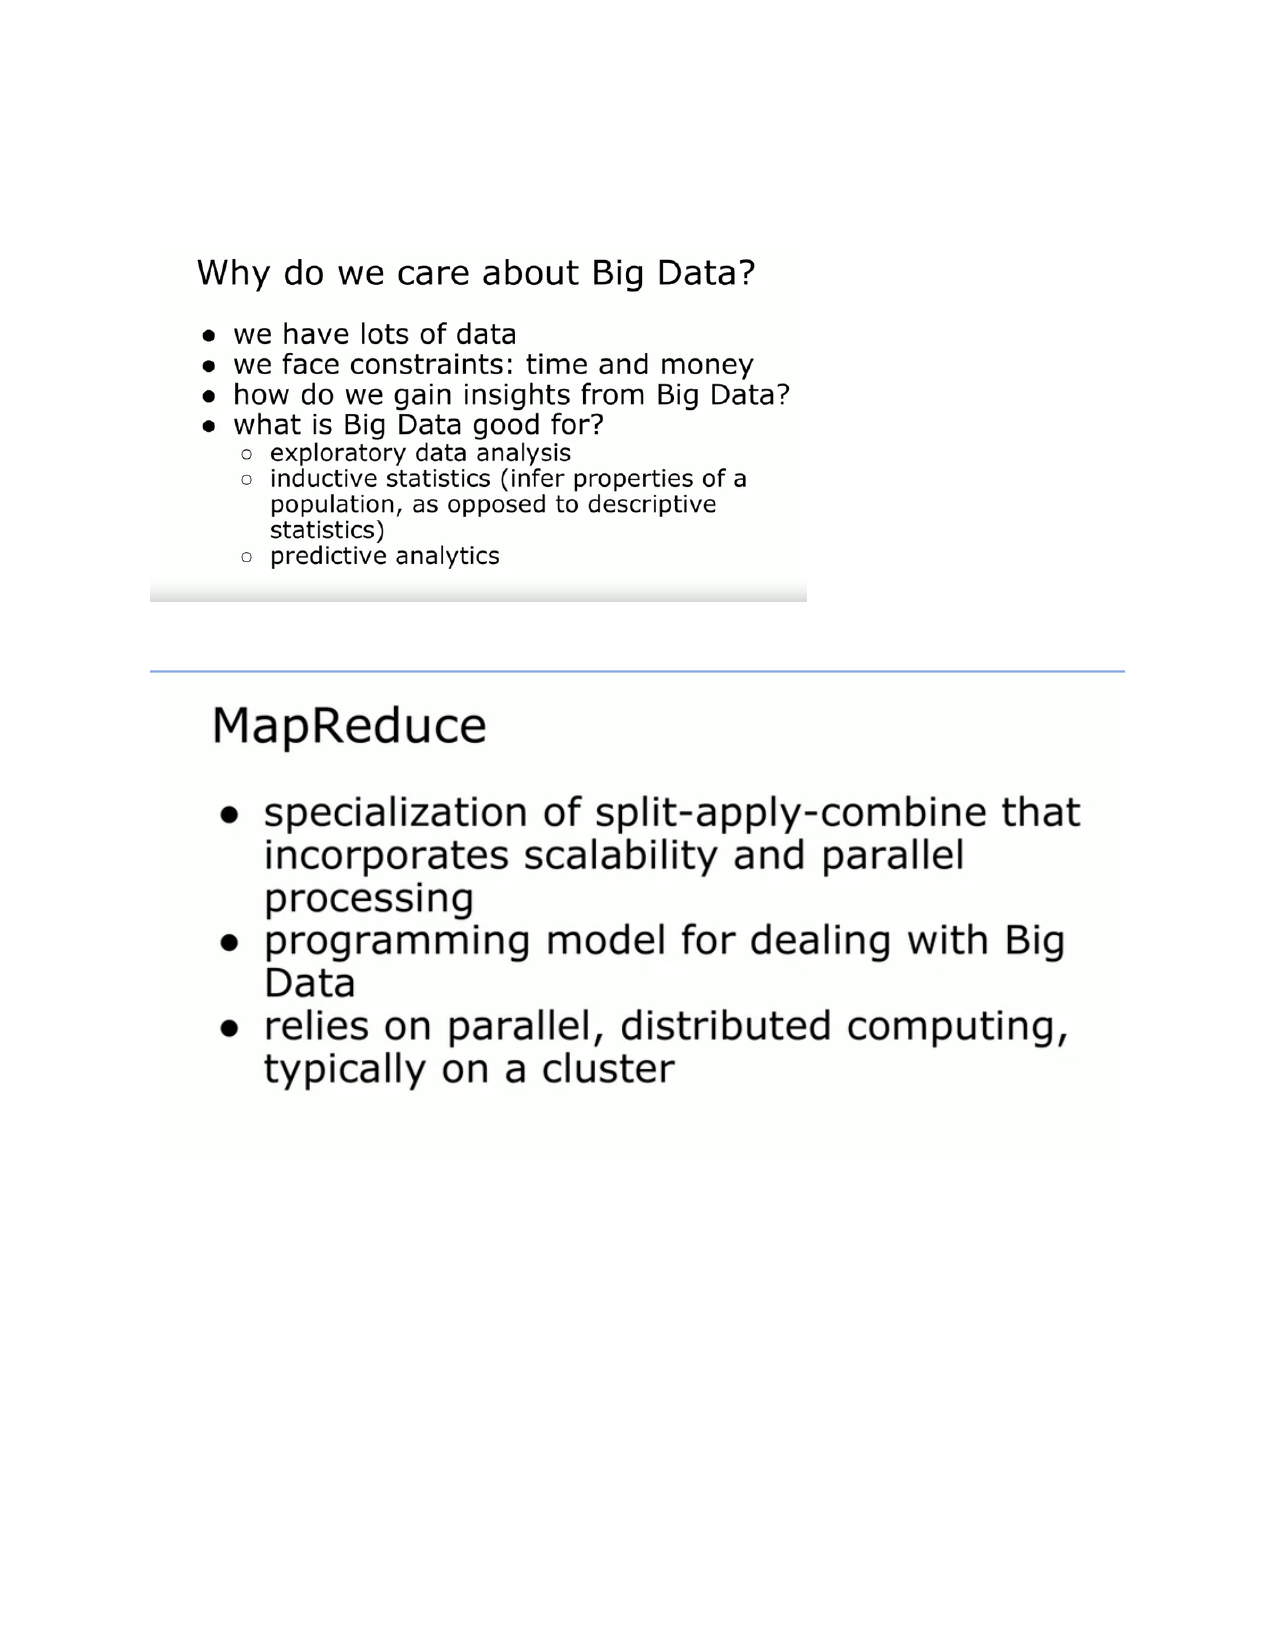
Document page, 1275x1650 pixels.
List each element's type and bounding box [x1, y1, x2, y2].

picture [150, 243, 807, 602]
picture [150, 667, 1125, 1160]
